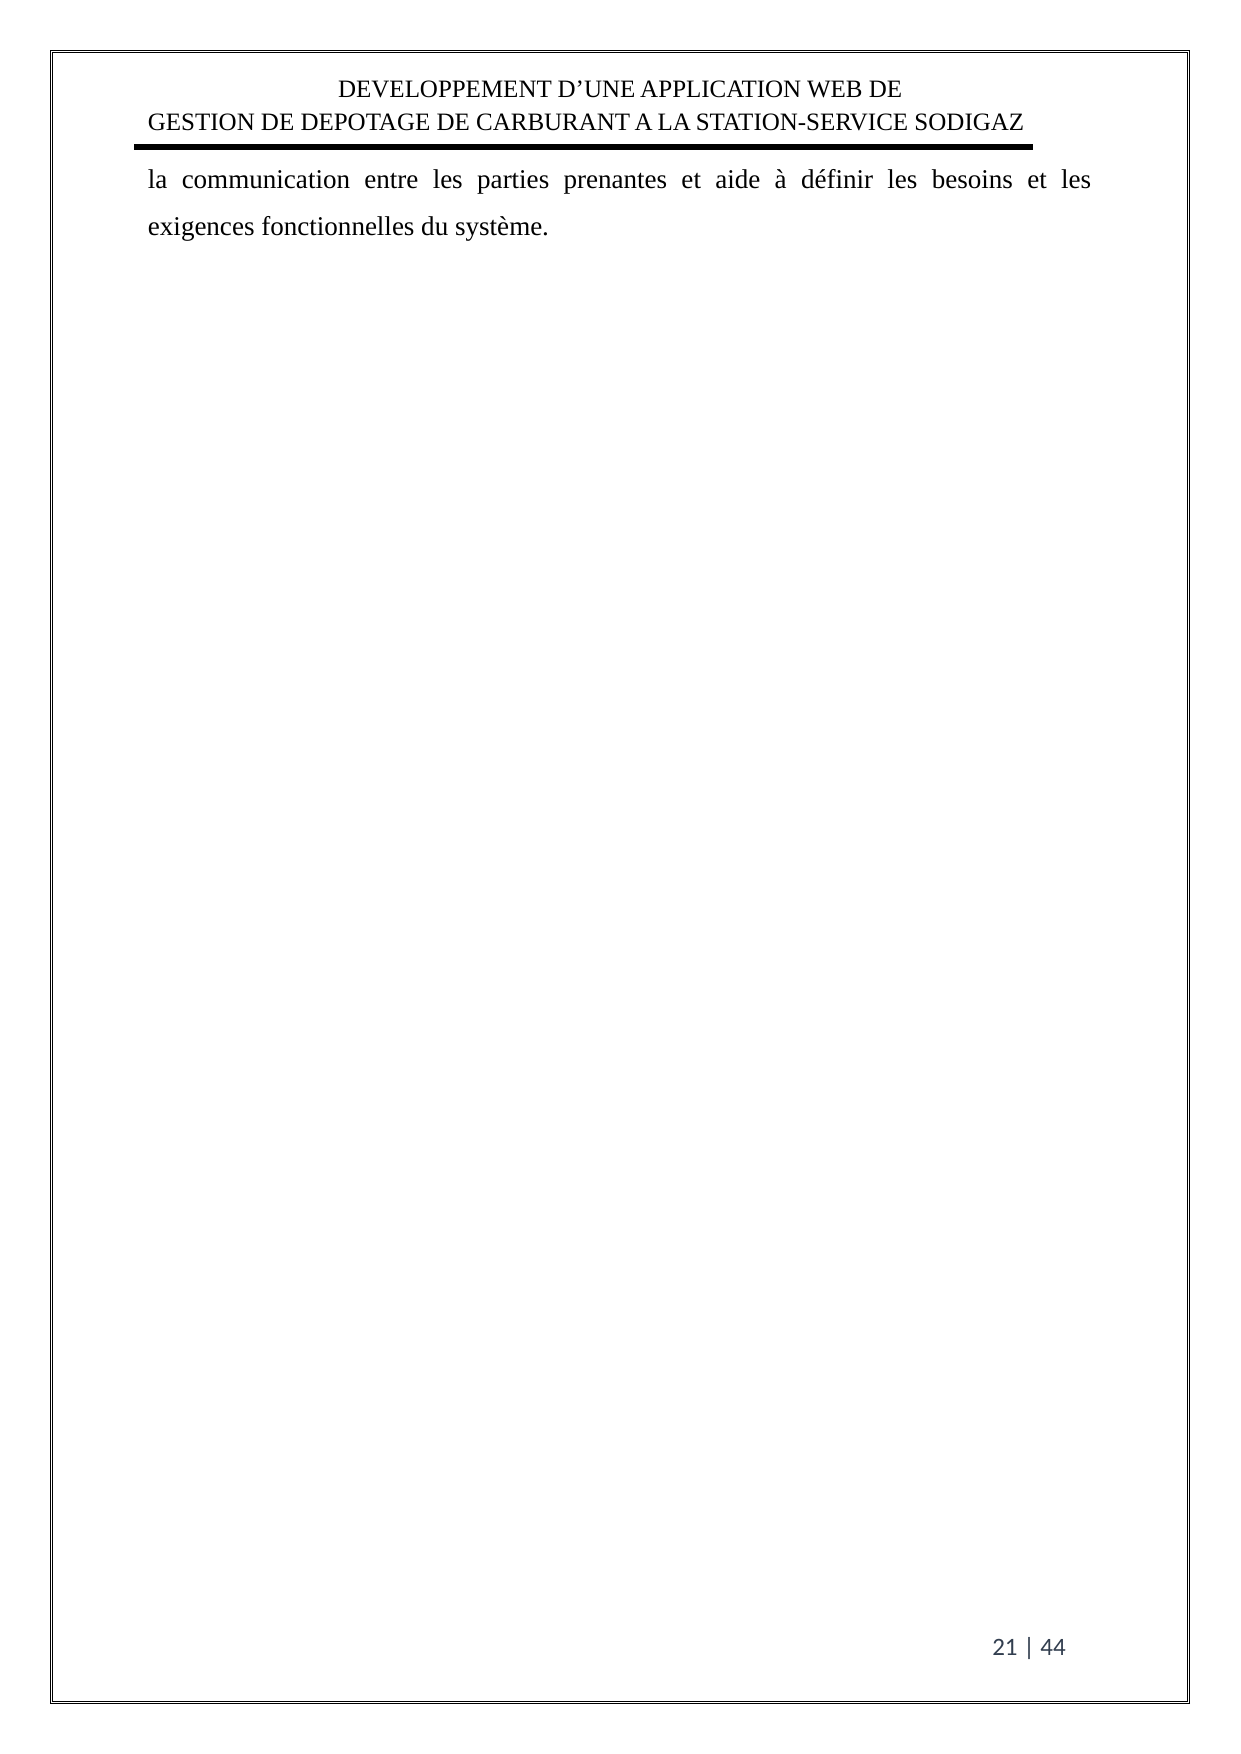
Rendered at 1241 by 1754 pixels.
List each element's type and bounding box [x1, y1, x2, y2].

text [148, 163, 1093, 241]
